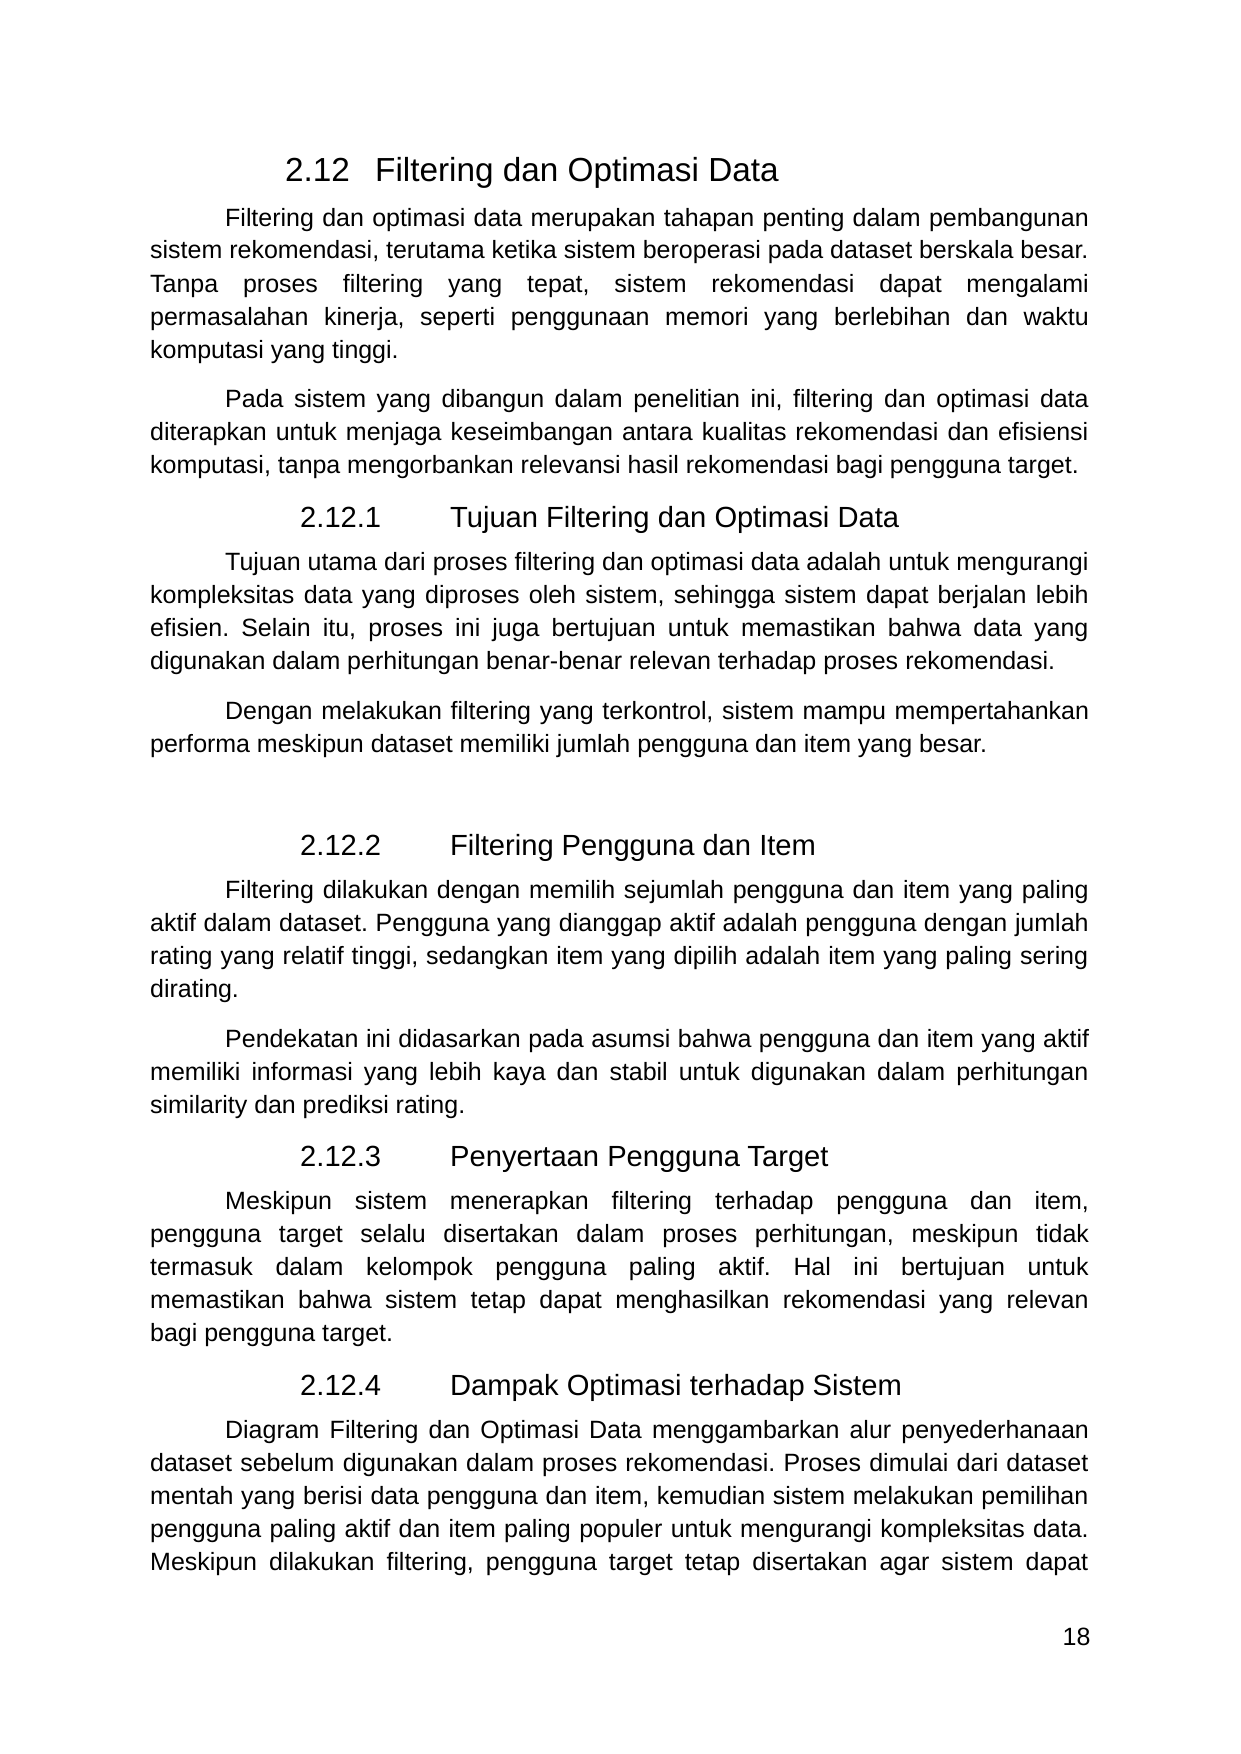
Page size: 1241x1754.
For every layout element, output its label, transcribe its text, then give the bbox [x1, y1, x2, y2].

subtitle Penyertaan Pengguna Target [225, 1139, 1090, 1173]
text Filtering dilakukan dengan memilih sejumlah pengguna dan item yang paling aktif dalam dataset. Pengguna yang dianggap aktif adalah pengguna dengan jumlah rating yang relatif tinggi, sedangkan item yang dipilih adalah item yang paling sering dirating. [150, 875, 1090, 1003]
subtitle Filtering Pengguna dan Item [225, 828, 1090, 862]
text Tujuan utama dari proses filtering dan optimasi data adalah untuk mengurangi kompleksitas data yang diproses oleh sistem, sehingga sistem dapat berjalan lebih efisien. Selain itu, proses ini juga bertujuan untuk memastikan bahwa data yang digunakan dalam perhitungan benar-benar relevan terhadap proses rekomendasi. [150, 547, 1090, 675]
text Meskipun sistem menerapkan filtering terhadap pengguna dan item, pengguna target selalu disertakan dalam proses perhitungan, meskipun tidak termasuk dalam kelompok pengguna paling aktif. Hal ini bertujuan untuk memastikan bahwa sistem tetap dapat menghasilkan rekomendasi yang relevan bagi pengguna target. [150, 1186, 1090, 1347]
text Filtering dan optimasi data merupakan tahapan penting dalam pembangunan sistem rekomendasi, terutama ketika sistem beroperasi pada dataset berskala besar. Tanpa proses filtering yang tepat, sistem rekomendasi dapat mengalami permasalahan kinerja, seperti penggunaan memori yang berlebihan dan waktu komputasi yang tinggi. [150, 202, 1090, 363]
text Dengan melakukan filtering yang terkontrol, sistem mampu mempertahankan performa meskipun dataset memiliki jumlah pengguna dan item yang besar. [150, 696, 1090, 757]
text Pendekatan ini didasarkan pada asumsi bahwa pengguna dan item yang aktif memiliki informasi yang lebih kaya dan stabil untuk digunakan dalam perhitungan similarity dan prediksi rating. [150, 1024, 1090, 1118]
subtitle Filtering dan Optimasi Data [210, 150, 1090, 188]
subtitle Tujuan Filtering dan Optimasi Data [225, 500, 1090, 533]
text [150, 1415, 1090, 1576]
text Pada sistem yang dibangun dalam penelitian ini, filtering dan optimasi data diterapkan untuk menjaga keseimbangan antara kualitas rekomendasi dan efisiensi komputasi, tanpa mengorbankan relevansi hasil rekomendasi bagi pengguna target. [150, 384, 1090, 479]
subtitle Dampak Optimasi terhadap Sistem [225, 1368, 1090, 1402]
